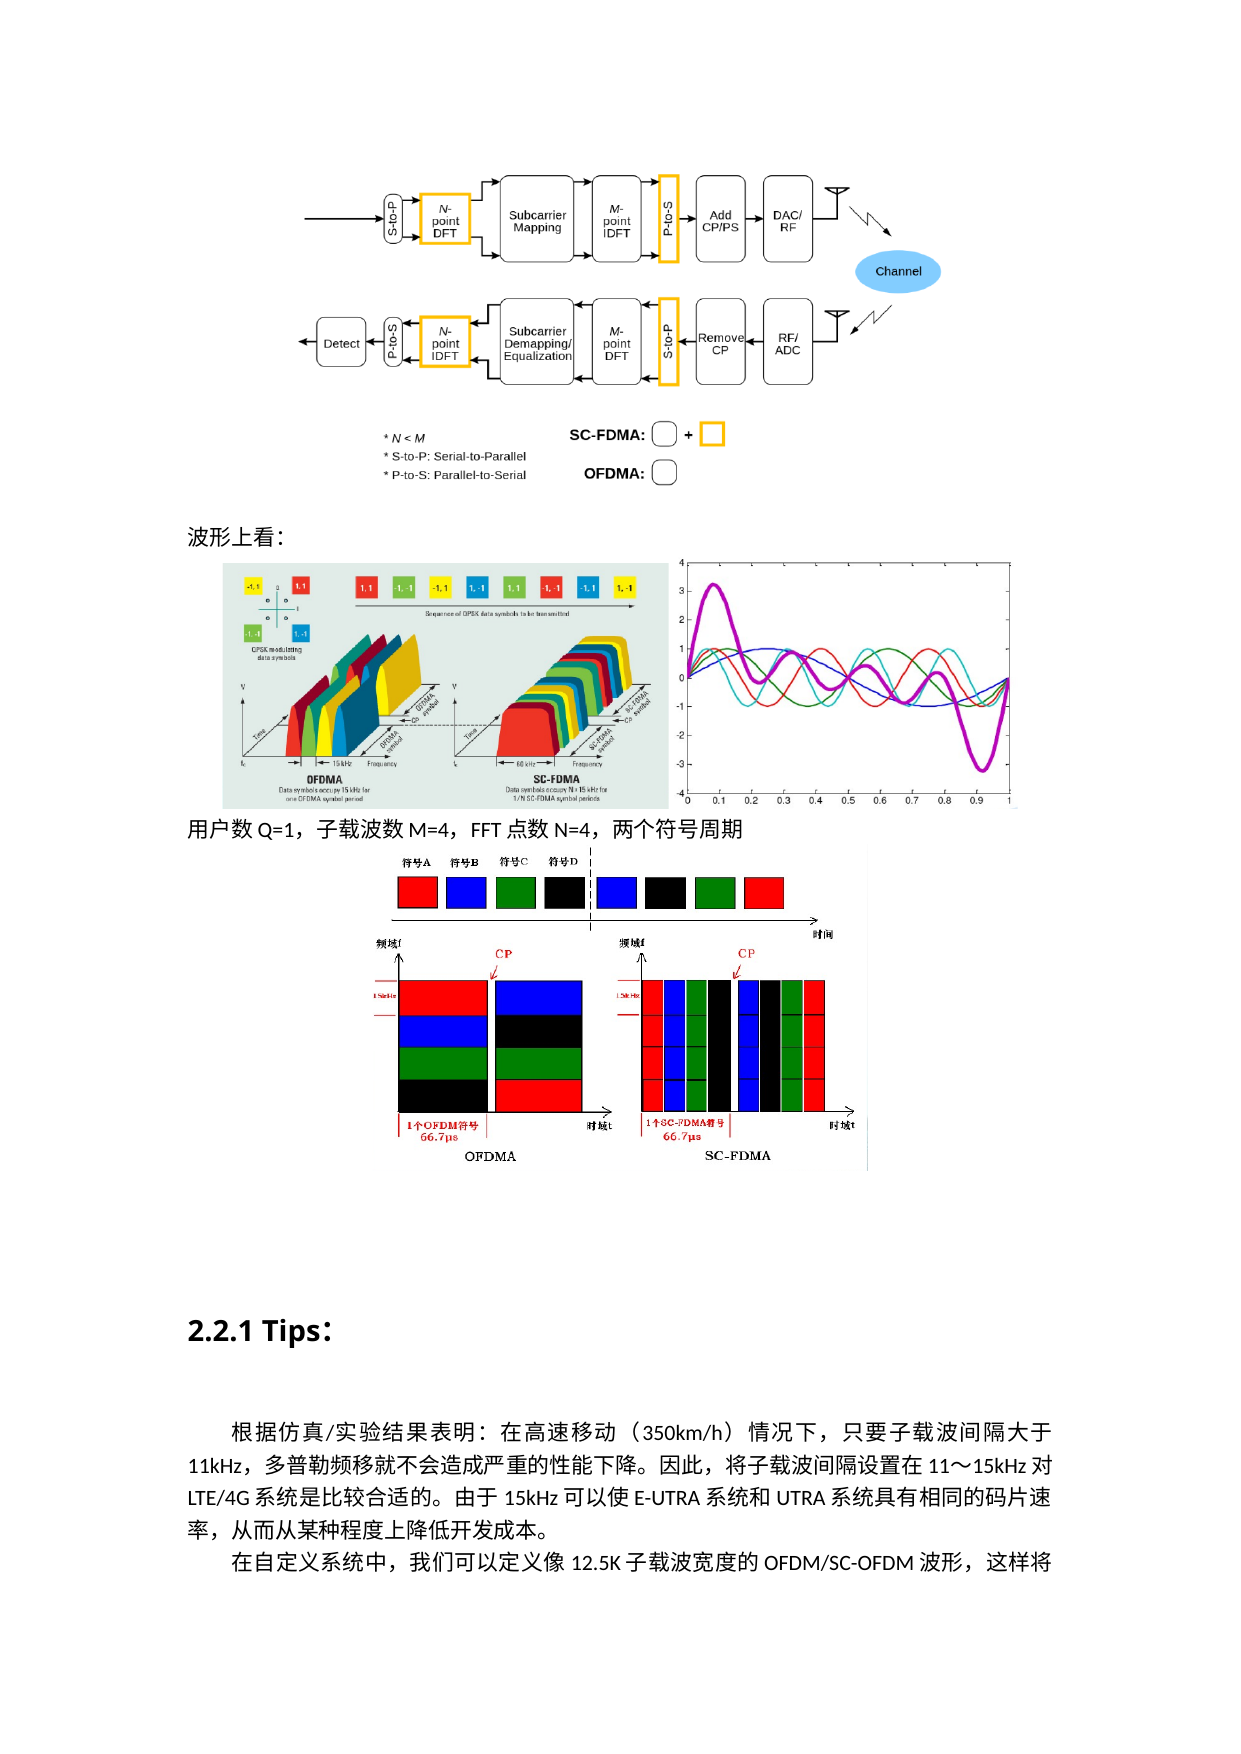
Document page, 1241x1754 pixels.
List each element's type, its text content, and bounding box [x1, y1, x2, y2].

picture [673, 552, 1018, 809]
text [187, 1545, 1053, 1577]
text 用户数Q=1，子载波数M=4，FFT点数N=4，两个符号周期 [187, 812, 1053, 844]
text 波形上看： [187, 519, 1053, 552]
picture [372, 844, 868, 1171]
picture [222, 563, 669, 809]
subtitle 2.2.1 Tips： [187, 1296, 1053, 1361]
text 根据仿真/实验结果表明：在高速移动（350km/h）情况下，只要子载波间隔大于11kHz，多普勒频移就不会造成严重的性能下降。因此，将子载波间隔设置在11～15kHz对LTE/4G系统是比较合适的。由于15kHz可以使E-UTRA系统和UTRA系统具有相同的码片速率，从而从某种程度上降低开发成本。 [187, 1415, 1053, 1545]
picture [281, 162, 959, 492]
